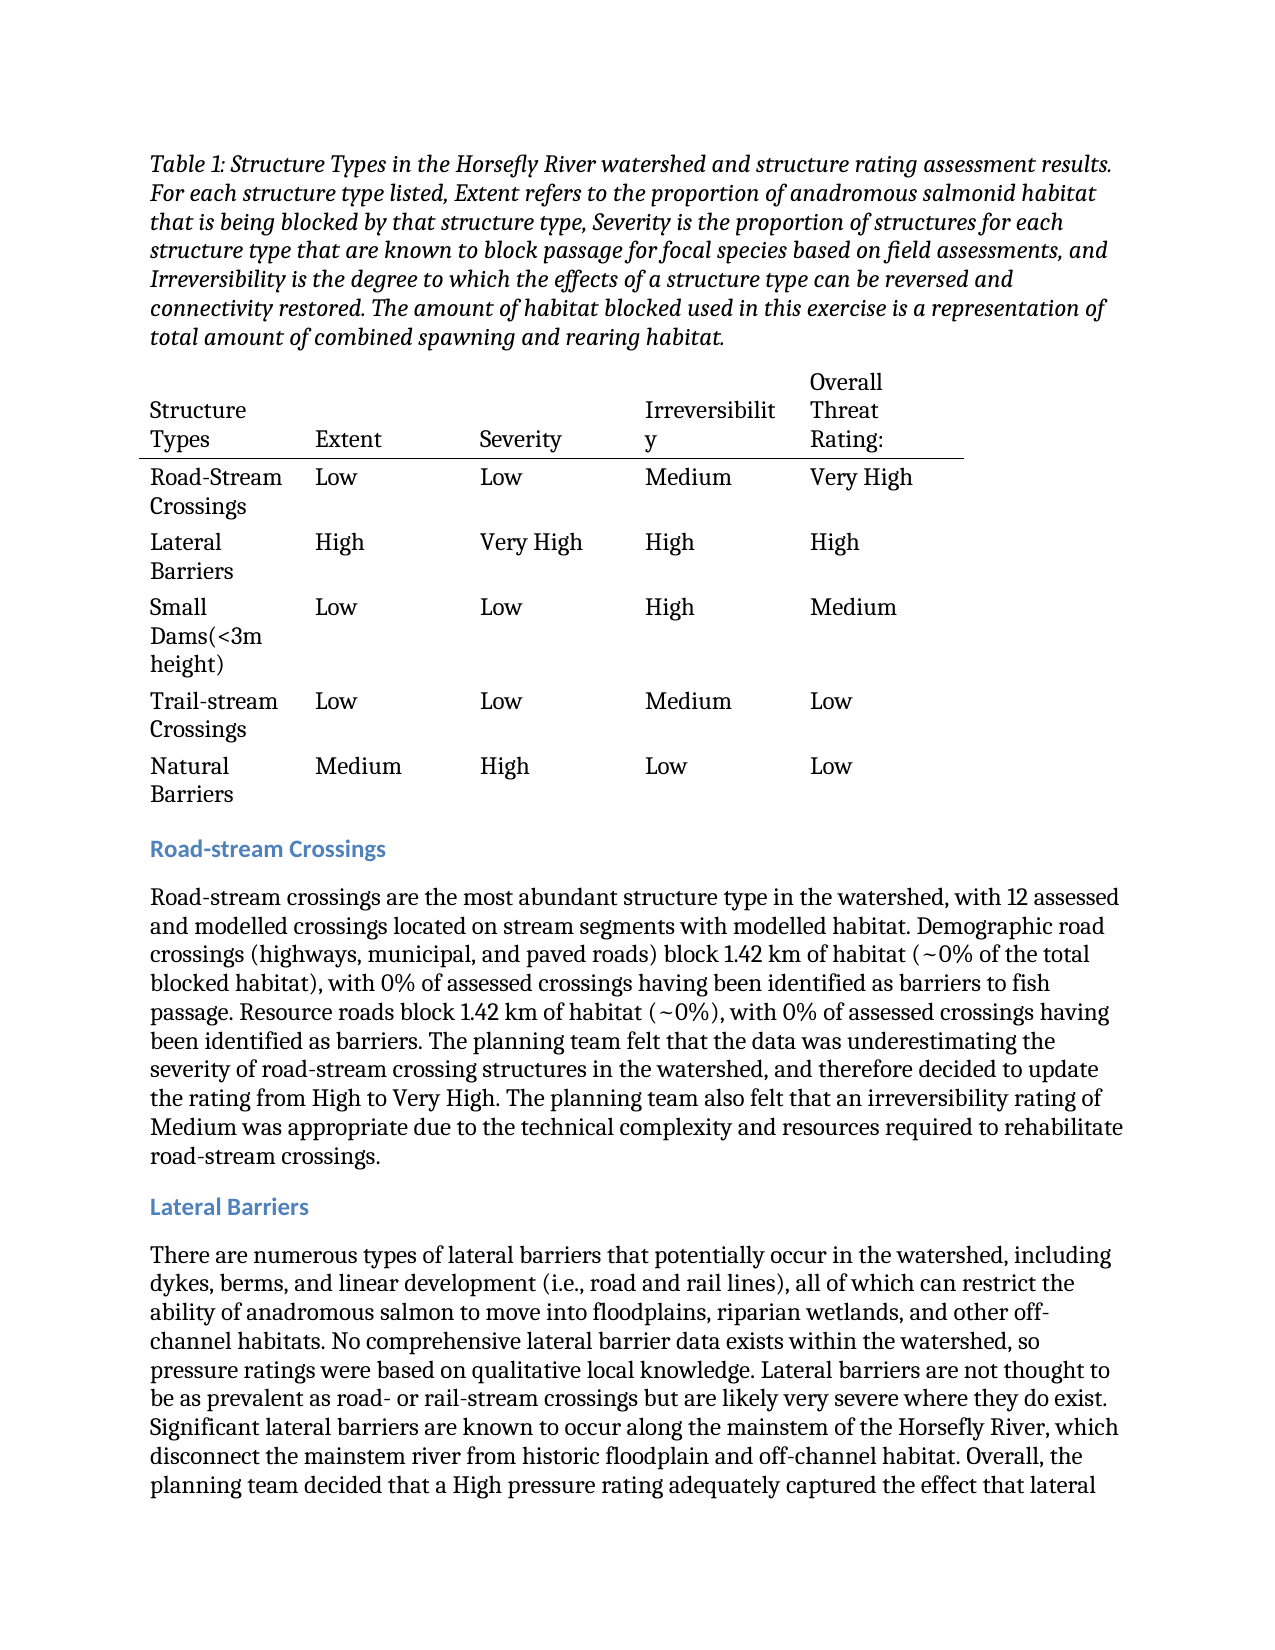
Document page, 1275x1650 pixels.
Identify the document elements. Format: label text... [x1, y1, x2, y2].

table_cell Natural Barriers [139, 748, 304, 813]
table_cell Small Dams(<3m height) [139, 589, 304, 683]
table_cell Low [469, 459, 634, 524]
table_header Structure Types [139, 364, 304, 457]
table_header Overall Threat Rating: [799, 364, 964, 457]
table_cell Low [469, 683, 634, 748]
table_cell Low [634, 748, 799, 813]
text Table 1: Structure Types in the Horsefly River watershed and structure rating assessment results. For each structure type listed, Extent refers to the proportion of anadromous salmonid habitat that is being blocked by that structure type, Severity is the proportion of structures for each structure type that are known to block passage for focal species based on field assessments, and Irreversibility is the degree to which the effects of a structure type can be reversed and connectivity restored. The amount of habitat blocked used in this exercise is a representation of total amount of combined spawning and rearing habitat. [150, 150, 1125, 351]
table_cell Low [304, 683, 469, 748]
subtitle Lateral Barriers [150, 1191, 1125, 1222]
table_cell Low [799, 683, 964, 748]
table_cell Medium [634, 459, 799, 524]
table_cell Very High [469, 524, 634, 589]
table_header Extent [304, 364, 469, 457]
table_cell High [469, 748, 634, 813]
table_cell Very High [799, 459, 964, 524]
table_cell High [634, 589, 799, 683]
text Road-stream crossings are the most abundant structure type in the watershed, with 12 assessed and modelled crossings located on stream segments with modelled habitat. Demographic road crossings (highways, municipal, and paved roads) block 1.42 km of habitat (~0% of the total blocked habitat), with 0% of assessed crossings having been identified as barriers to fish passage. Resource roads block 1.42 km of habitat (~0%), with 0% of assessed crossings having been identified as barriers. The planning team felt that the data was underestimating the severity of road-stream crossing structures in the watershed, and therefore decided to update the rating from High to Very High. The planning team also felt that an irreversibility rating of Medium was appropriate due to the technical complexity and resources required to rehabilitate road-stream crossings. [150, 883, 1125, 1170]
table_cell Road-Stream Crossings [139, 459, 304, 524]
table_cell High [634, 524, 799, 589]
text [150, 1241, 1125, 1499]
table_header Severity [469, 364, 634, 457]
table_cell Low [469, 589, 634, 683]
table_cell High [304, 524, 469, 589]
table_cell Medium [634, 683, 799, 748]
table_cell Medium [799, 589, 964, 683]
table_cell Low [304, 589, 469, 683]
table_cell Low [799, 748, 964, 813]
table_cell Low [304, 459, 469, 524]
table_header Irreversibility [634, 364, 799, 457]
table_cell Lateral Barriers [139, 524, 304, 589]
table_cell Medium [304, 748, 469, 813]
table_cell High [799, 524, 964, 589]
subtitle Road-stream Crossings [150, 834, 1125, 864]
table_cell Trail-stream Crossings [139, 683, 304, 748]
